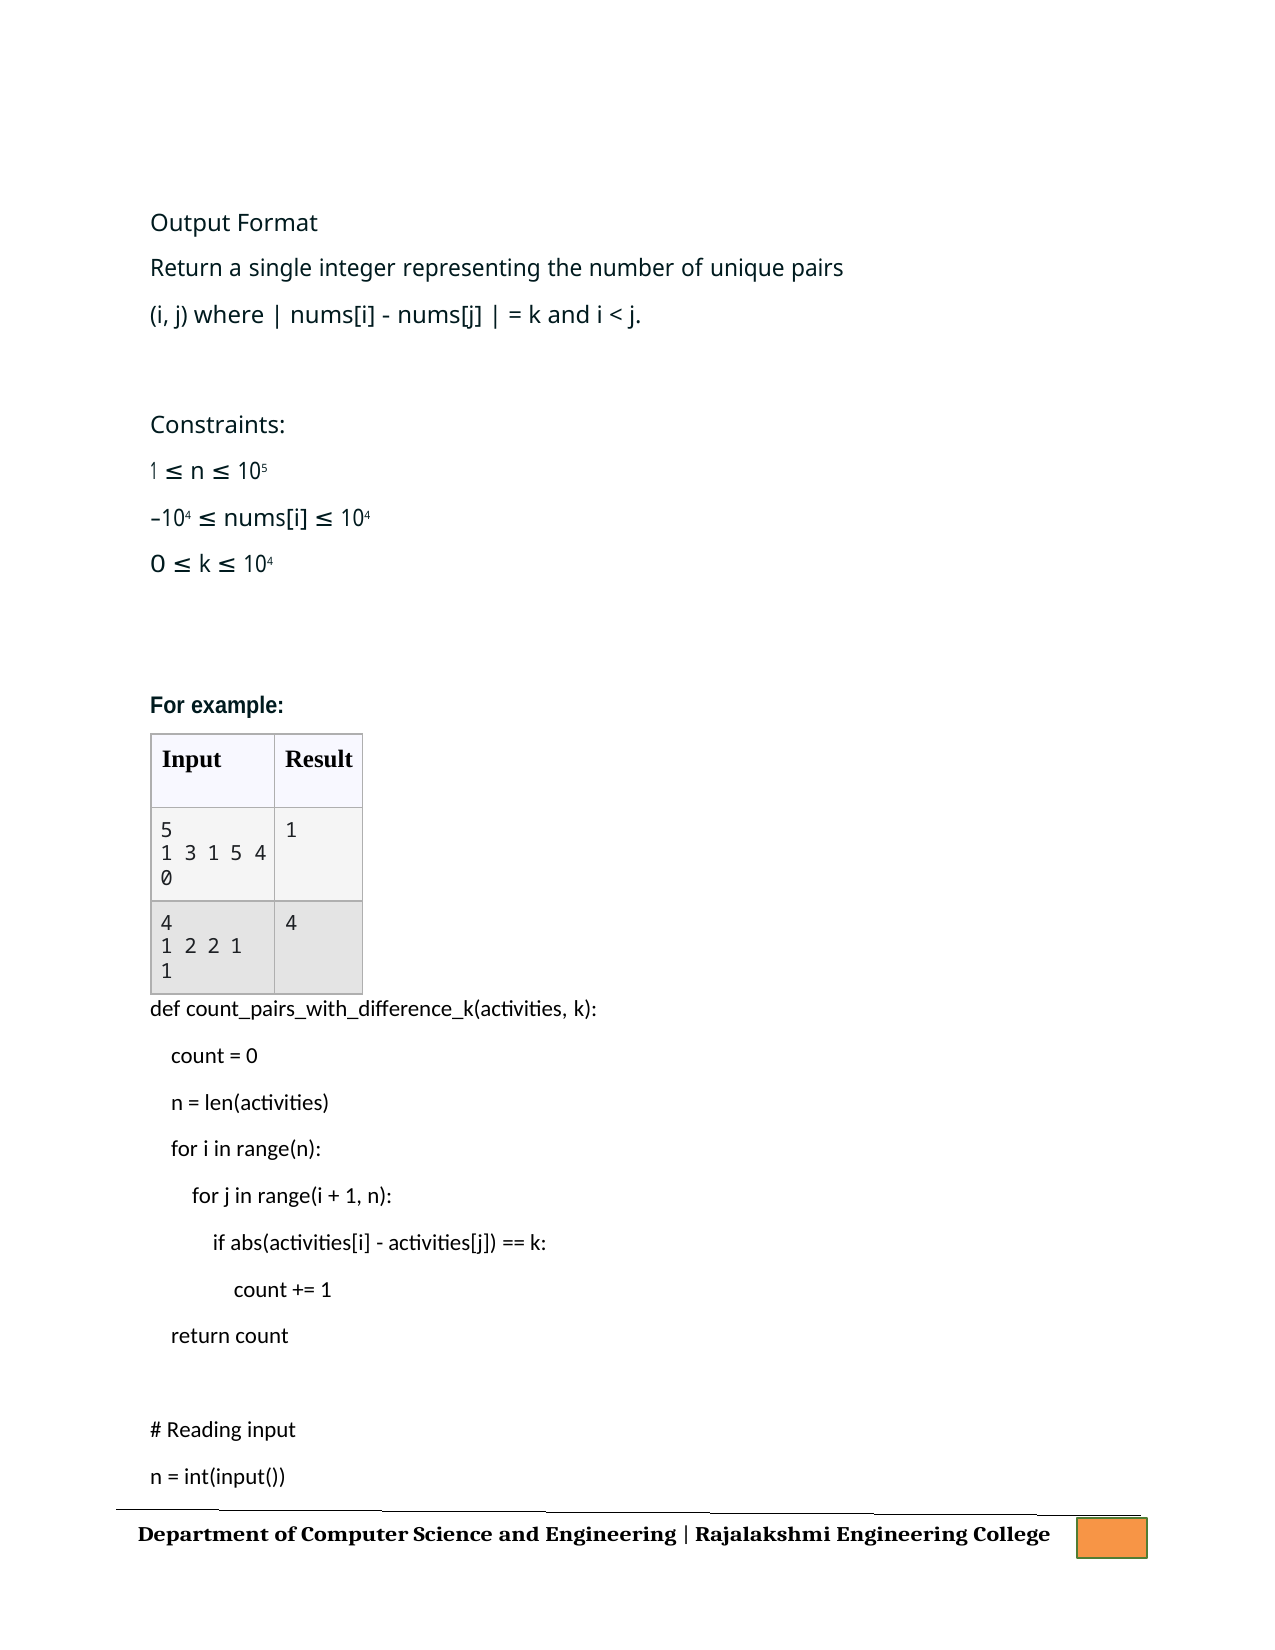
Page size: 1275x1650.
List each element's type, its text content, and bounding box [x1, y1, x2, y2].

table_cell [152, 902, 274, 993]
text return count [171, 1322, 1219, 1349]
text n = len(activities) for i in range(n): [171, 1088, 332, 1163]
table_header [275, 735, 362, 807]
text Return a single integer representing the number of unique pairs (i, j) where | nums[i] - nums[j] | = k and i < j. [150, 251, 851, 330]
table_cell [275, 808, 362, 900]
text Constraints: [150, 408, 1219, 441]
text # Reading input n = int(input()) [150, 1415, 296, 1490]
subtitle For example: [150, 691, 1219, 719]
text Output Format [150, 206, 1219, 239]
text if abs(activities[i] - activities[j]) == k: count += 1 [213, 1228, 548, 1303]
text def count_pairs_with_difference_k(activities, k): count = 0 [150, 994, 623, 1069]
text 0 ≤ k ≤ 104 [150, 547, 1219, 579]
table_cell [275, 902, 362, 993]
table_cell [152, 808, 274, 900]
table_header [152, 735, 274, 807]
text 1 ≤ n ≤ 105 [150, 454, 1219, 487]
text for j in range(i + 1, n): [192, 1181, 1219, 1209]
text -104 ≤ nums[i] ≤ 104 [150, 500, 1219, 533]
